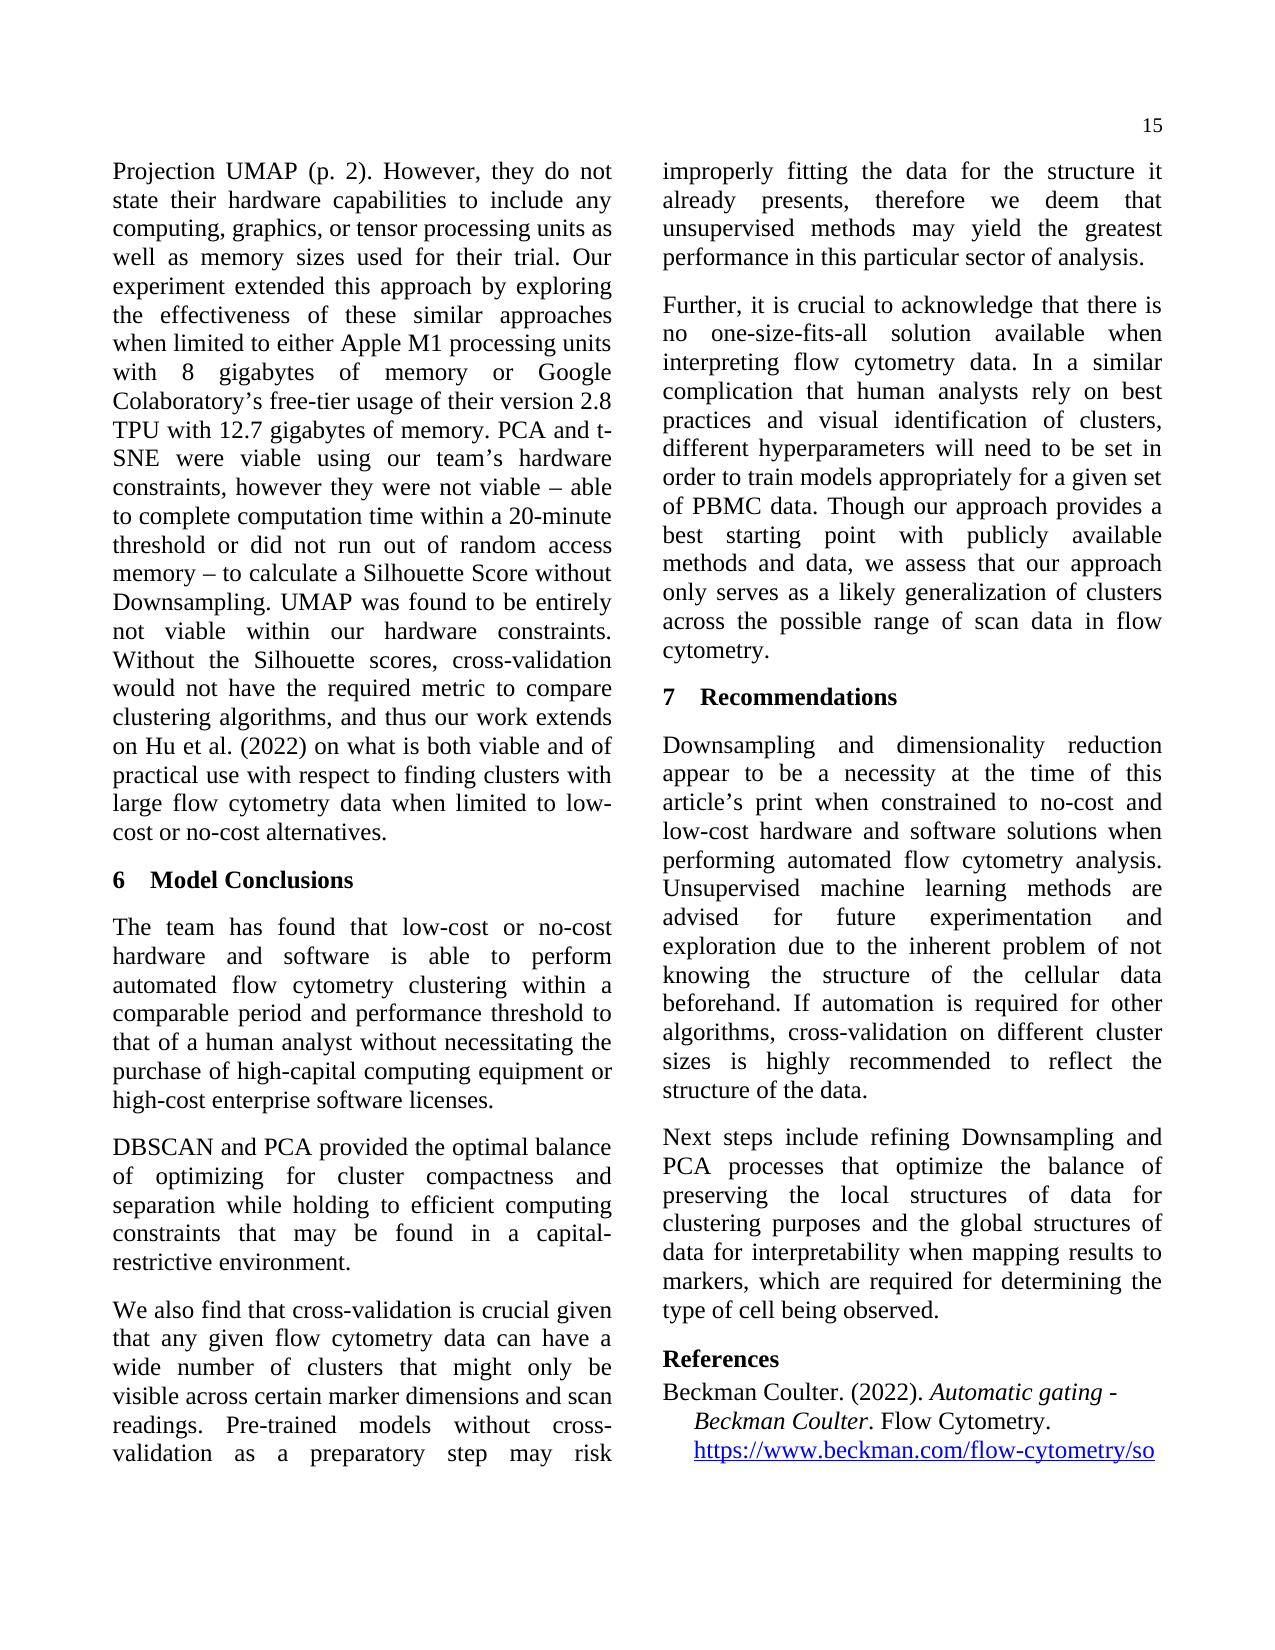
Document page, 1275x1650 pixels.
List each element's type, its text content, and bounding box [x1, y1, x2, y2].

text We also find that cross-validation is crucial given that any given flow cytometry data can have a wide number of clusters that might only be visible across certain marker dimensions and scan readings. Pre-trained models without cross-validation as a preparatory step may risk improperly fitting the data for the structure it already presents, therefore we deem that unsupervised methods may yield the greatest performance in this particular sector of analysis. [662, 156, 1162, 271]
text The team has found that low-cost or no-cost hardware and software is able to perform automated flow cytometry clustering within a comparable period and performance threshold to that of a human analyst without necessitating the purchase of high-capital computing equipment or high-cost enterprise software licenses. [112, 912, 612, 1113]
text DBSCAN and PCA provided the optimal balance of optimizing for cluster compactness and separation while holding to efficient computing constraints that may be found in a capital-restrictive environment. [112, 1132, 612, 1276]
text Next steps include refining Downsampling and PCA processes that optimize the balance of preserving the local structures of data for clustering purposes and the global structures of data for interpretability when mapping results to markers, which are required for determining the type of cell being observed. [662, 1122, 1162, 1323]
text 6 Model Conclusions [112, 865, 612, 893]
text Downsampling and dimensionality reduction appear to be a necessity at the time of this article’s print when constrained to no-cost and low-cost hardware and software solutions when performing automated flow cytometry analysis. Unsupervised machine learning methods are advised for future experimentation and exploration due to the inherent problem of not knowing the structure of the cellular data beforehand. If automation is required for other algorithms, cross-validation on different cluster sizes is highly recommended to reflect the structure of the data. [662, 730, 1162, 1103]
text We also find that cross-validation is crucial given that any given flow cytometry data can have a wide number of clusters that might only be visible across certain marker dimensions and scan readings. Pre-trained models without cross-validation as a preparatory step may risk improperly fitting the data for the structure it already presents, therefore we deem that unsupervised methods may yield the greatest performance in this particular sector of analysis. [112, 1295, 612, 1467]
text Further, it is crucial to acknowledge that there is no one-size-fits-all solution available when interpreting flow cytometry data. In a similar complication that human analysts rely on best practices and visual identification of clusters, different hyperparameters will need to be set in order to train models appropriately for a given set of PBMC data. Though our approach provides a best starting point with publicly available methods and data, we assess that our approach only serves as a likely generalization of clusters across the possible range of scan data in flow cytometry. [662, 290, 1162, 663]
text 7 Recommendations [662, 682, 1162, 711]
text References [662, 1344, 1162, 1373]
